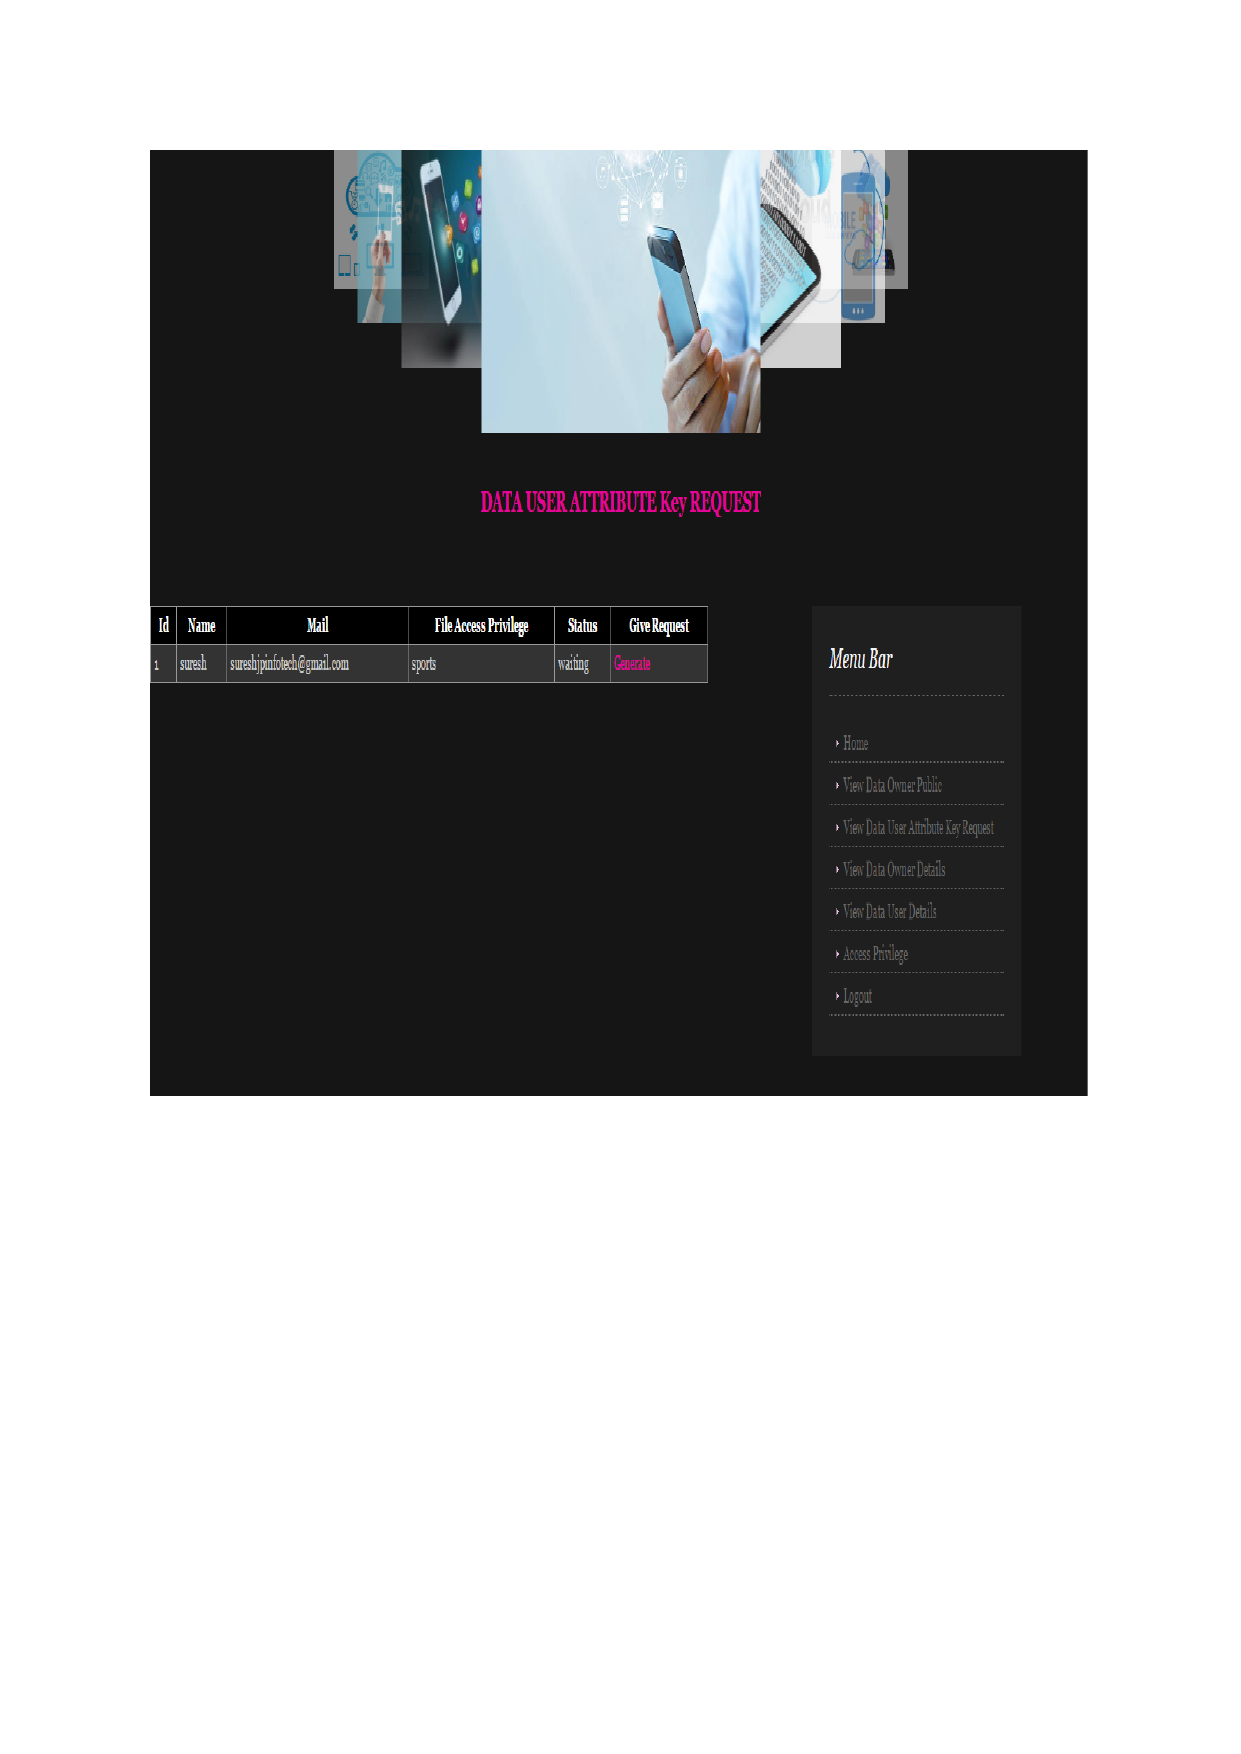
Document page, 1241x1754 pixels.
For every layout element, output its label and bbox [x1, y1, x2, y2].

picture [150, 150, 1088, 1096]
